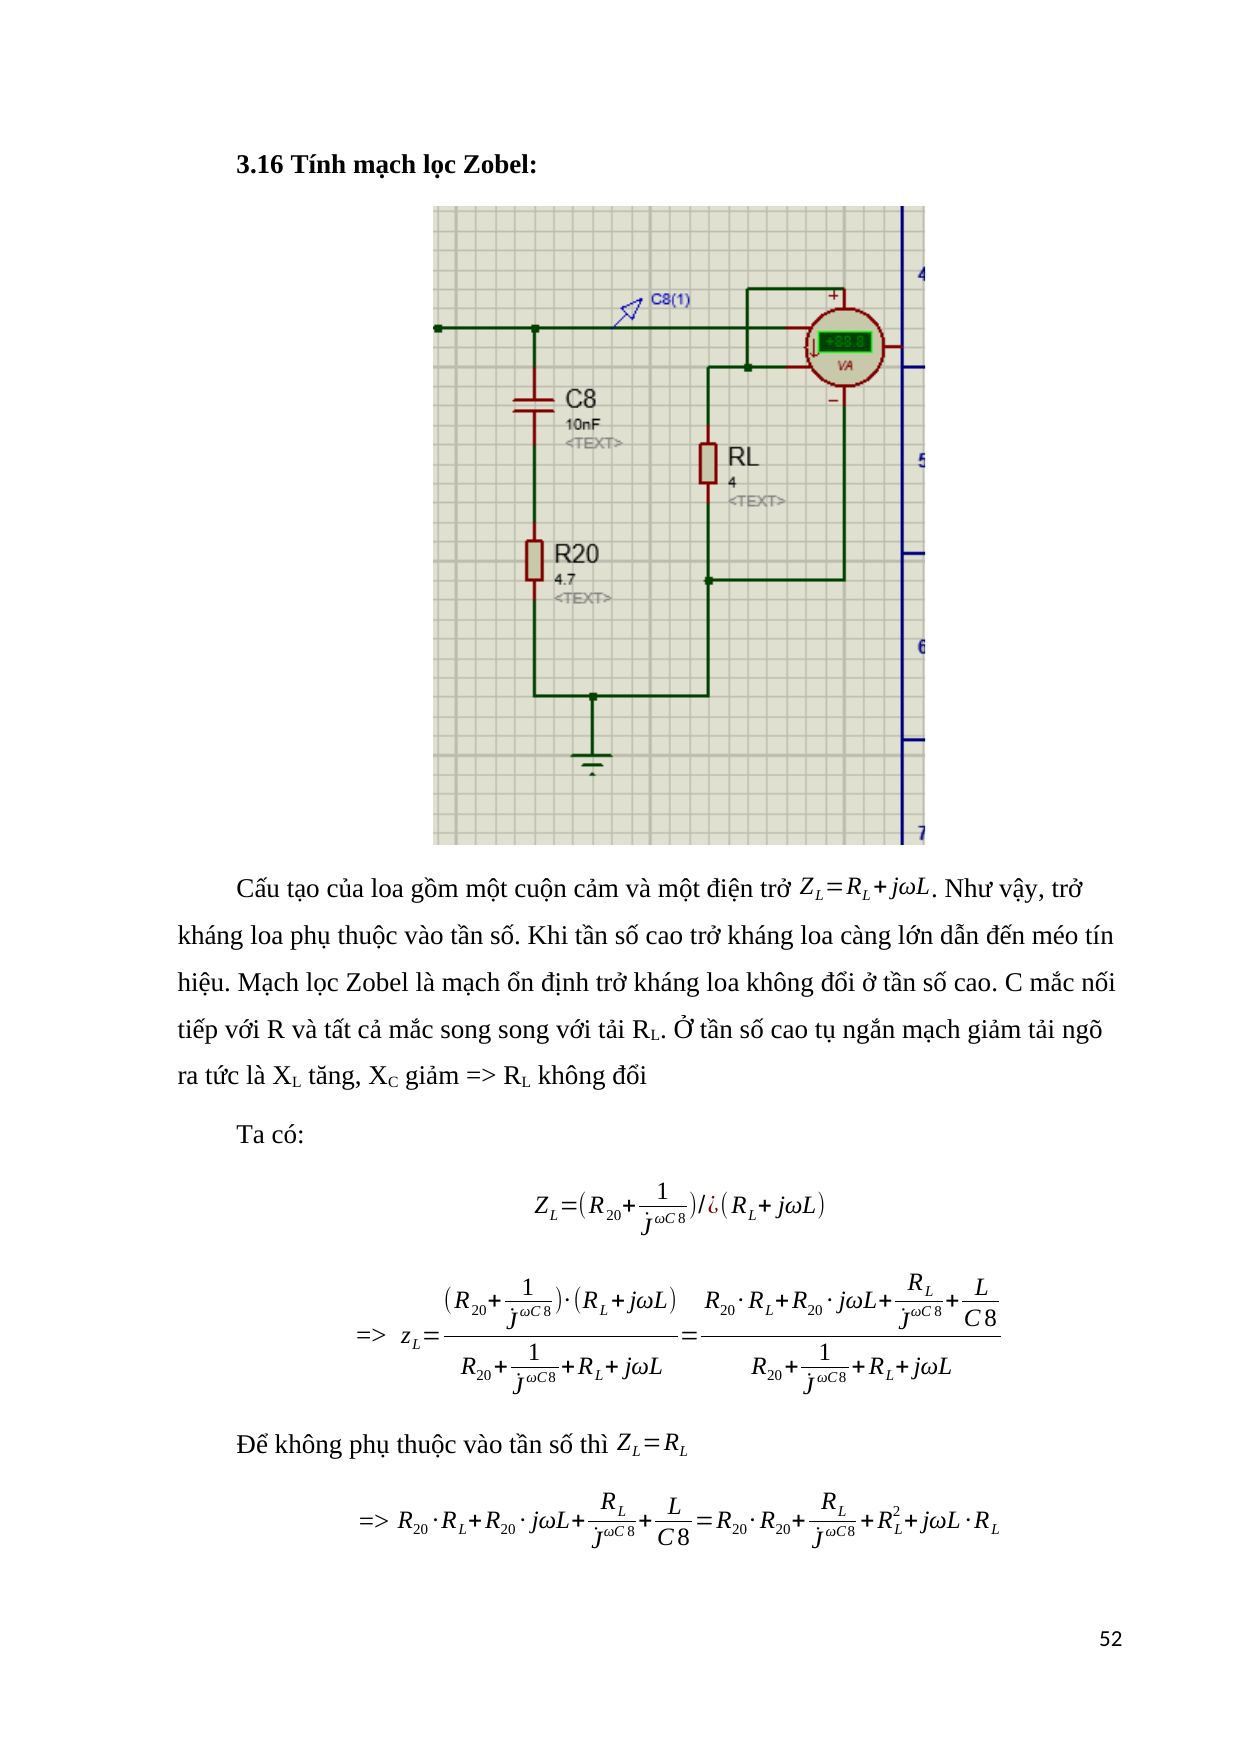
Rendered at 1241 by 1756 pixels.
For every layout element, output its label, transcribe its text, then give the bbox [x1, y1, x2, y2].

text => [177, 1488, 1122, 1554]
picture [433, 206, 926, 845]
text Cấu tạo của loa gồm một cuộn cảm và một điện trở . Như vậy, trở kháng loa phụ thuộc vào tần số. Khi tần số cao trở kháng loa càng lớn dẫn đến méo tín hiệu. Mạch lọc Zobel là mạch ổn định trở kháng loa không đổi ở tần số cao. C mắc nối tiếp với R và tất cả mắc song song với tải RL. Ở tần số cao tụ ngắn mạch giảm tải ngõ ra tức là XL tăng, XC giảm => RL không đổi [177, 872, 1122, 1091]
subtitle 3.16 Tính mạch lọc Zobel: [177, 148, 1122, 179]
text => [177, 1268, 1122, 1401]
text Để không phụ thuộc vào tần số thì [177, 1428, 1122, 1460]
text Ta có: [177, 1118, 1122, 1150]
